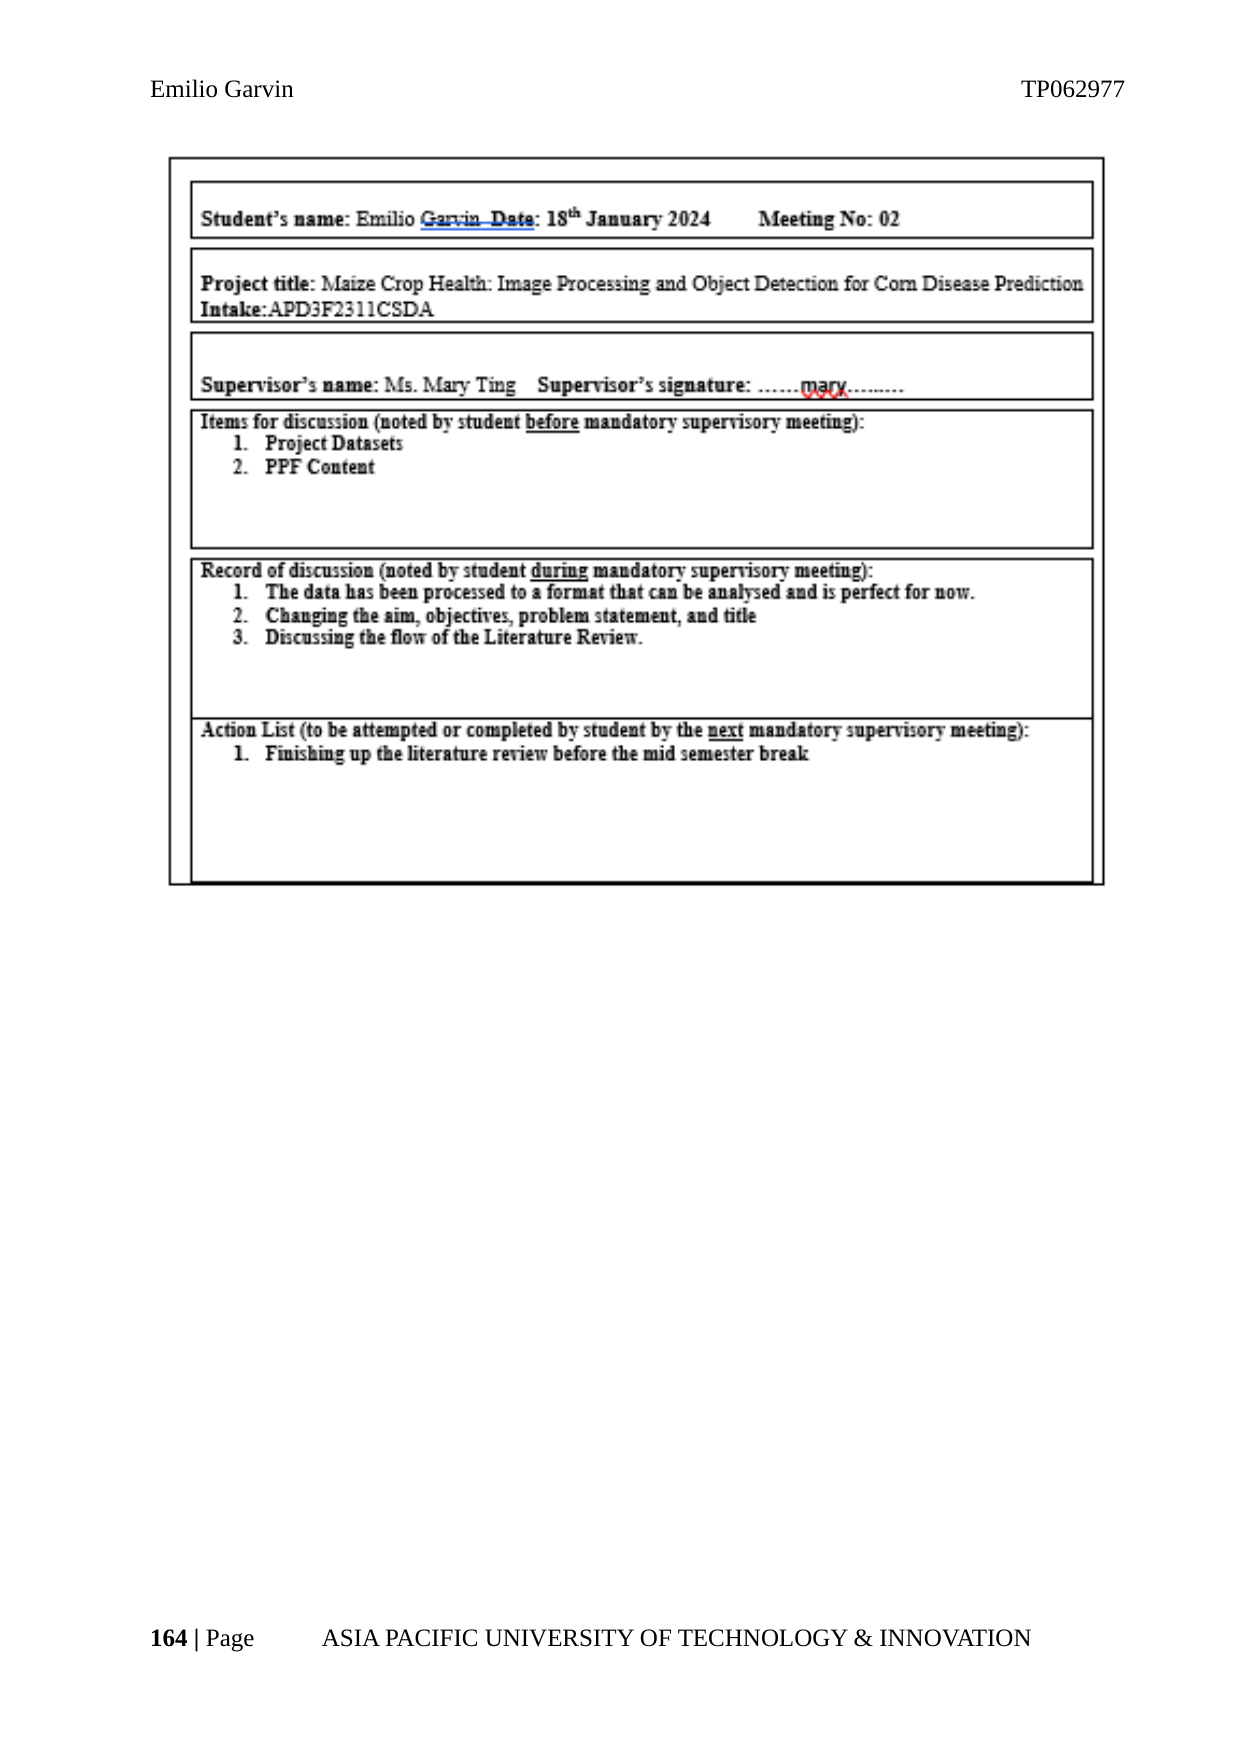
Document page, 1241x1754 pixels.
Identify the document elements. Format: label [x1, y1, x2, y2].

picture [150, 150, 1146, 899]
